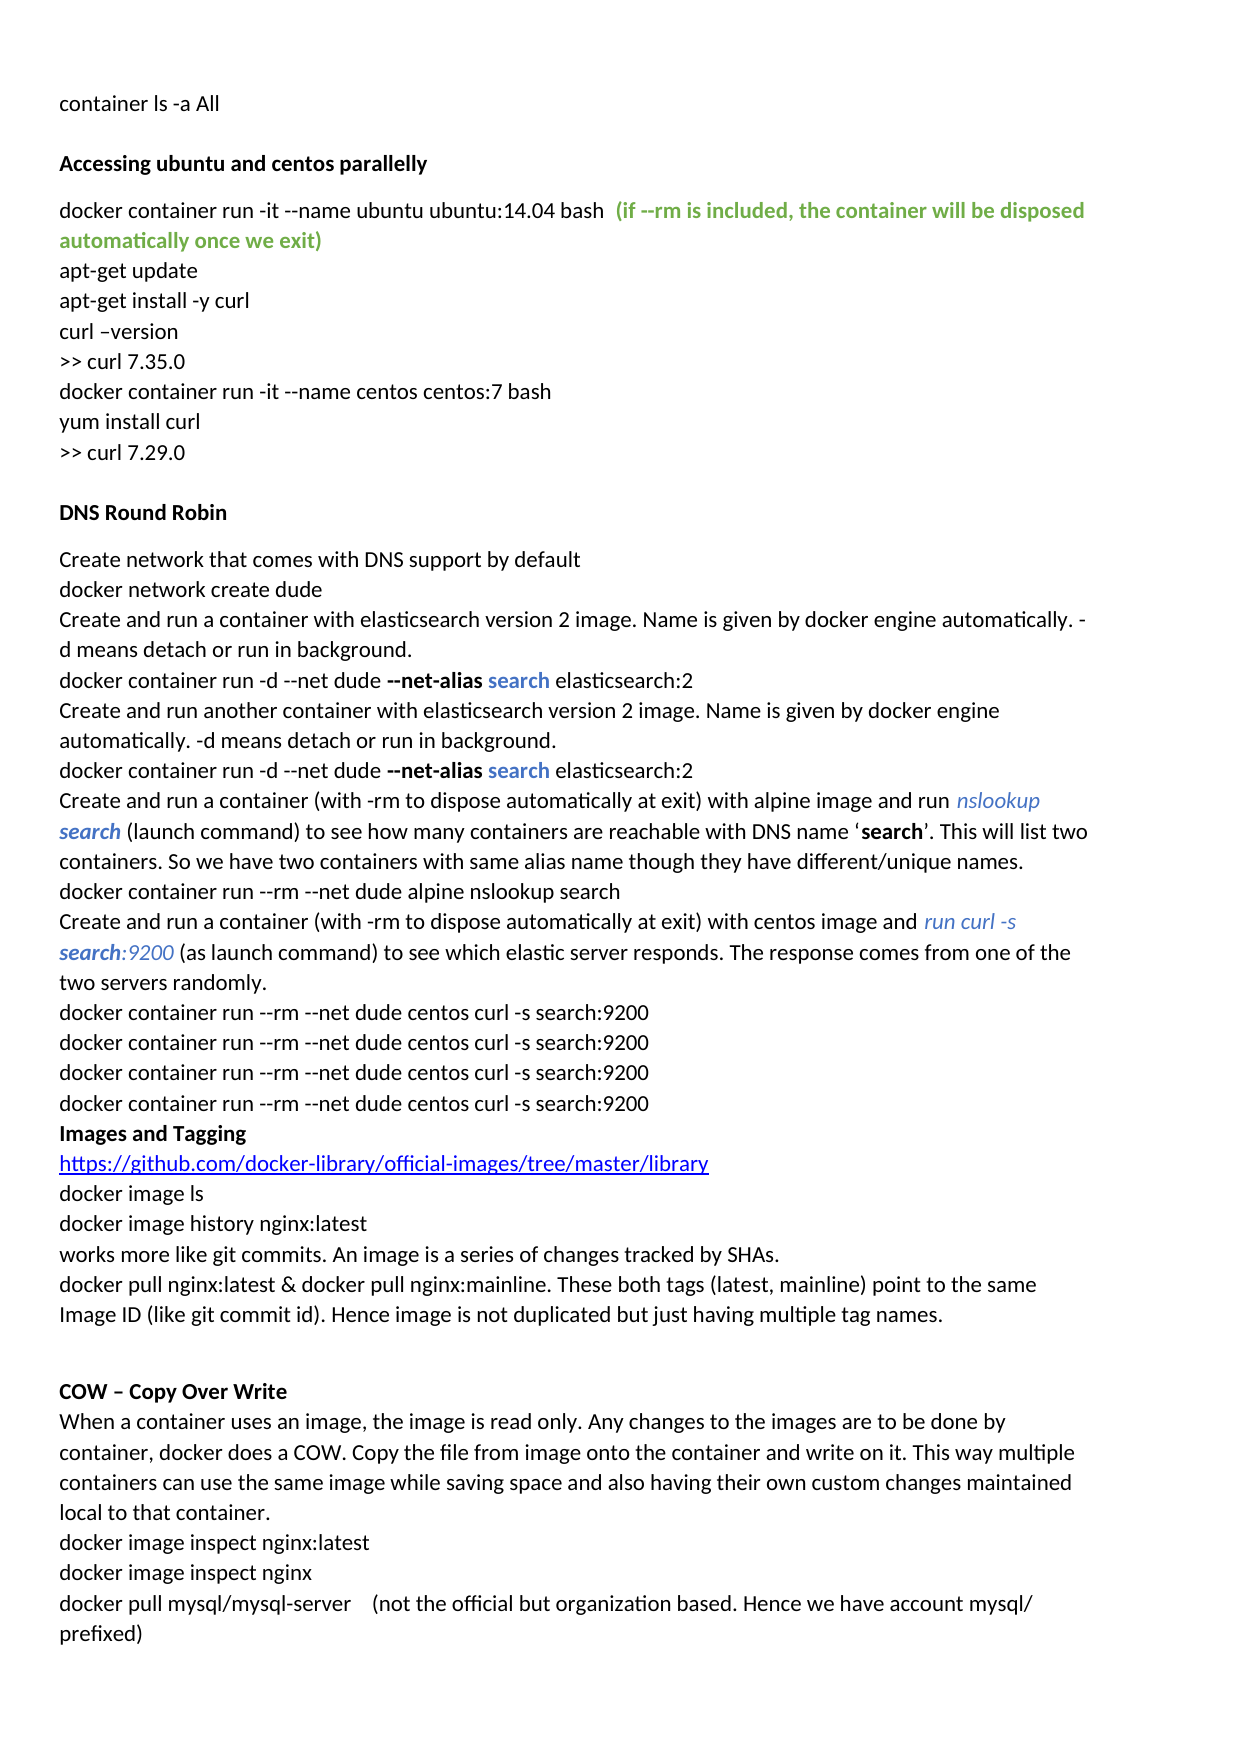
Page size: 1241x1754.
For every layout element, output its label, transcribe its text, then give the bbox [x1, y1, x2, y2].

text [59, 1347, 1090, 1677]
text docker container run -it --name ubuntu ubuntu:14.04 bash (if --rm is included, the container will be disposed automatically once we exit) apt-get update apt-get install -y curl curl –version >> curl 7.35.0 docker container run -it --name centos centos:7 bash yum install curl >> curl 7.29.0 DNS Round Robin [59, 196, 1090, 526]
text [59, 89, 1090, 177]
text Create network that comes with DNS support by default docker network create dude Create and run a container with elasticsearch version 2 image. Name is given by docker engine automatically. -d means detach or run in background. docker container run -d --net dude --net-alias search elasticsearch:2 Create and run another container with elasticsearch version 2 image. Name is given by docker engine automatically. -d means detach or run in background. docker container run -d --net dude --net-alias search elasticsearch:2 Create and run a container (with -rm to dispose automatically at exit) with alpine image and run nslookup search (launch command) to see how many containers are reachable with DNS name ‘search’. This will list two containers. So we have two containers with same alias name though they have different/unique names. docker container run --rm --net dude alpine nslookup search Create and run a container (with -rm to dispose automatically at exit) with centos image and run curl -s search:9200 (as launch command) to see which elastic server responds. The response comes from one of the two servers randomly. docker container run --rm --net dude centos curl -s search:9200 docker container run --rm --net dude centos curl -s search:9200 docker container run --rm --net dude centos curl -s search:9200 docker container run --rm --net dude centos curl -s search:9200 Images and Tagging https://github.com/docker-library/official-images/tree/master/library docker image ls docker image history nginx:latest works more like git commits. An image is a series of changes tracked by SHAs. docker pull nginx:latest & docker pull nginx:mainline. These both tags (latest, mainline) point to the same Image ID (like git commit id). Hence image is not duplicated but just having multiple tag names. [59, 545, 1090, 1328]
